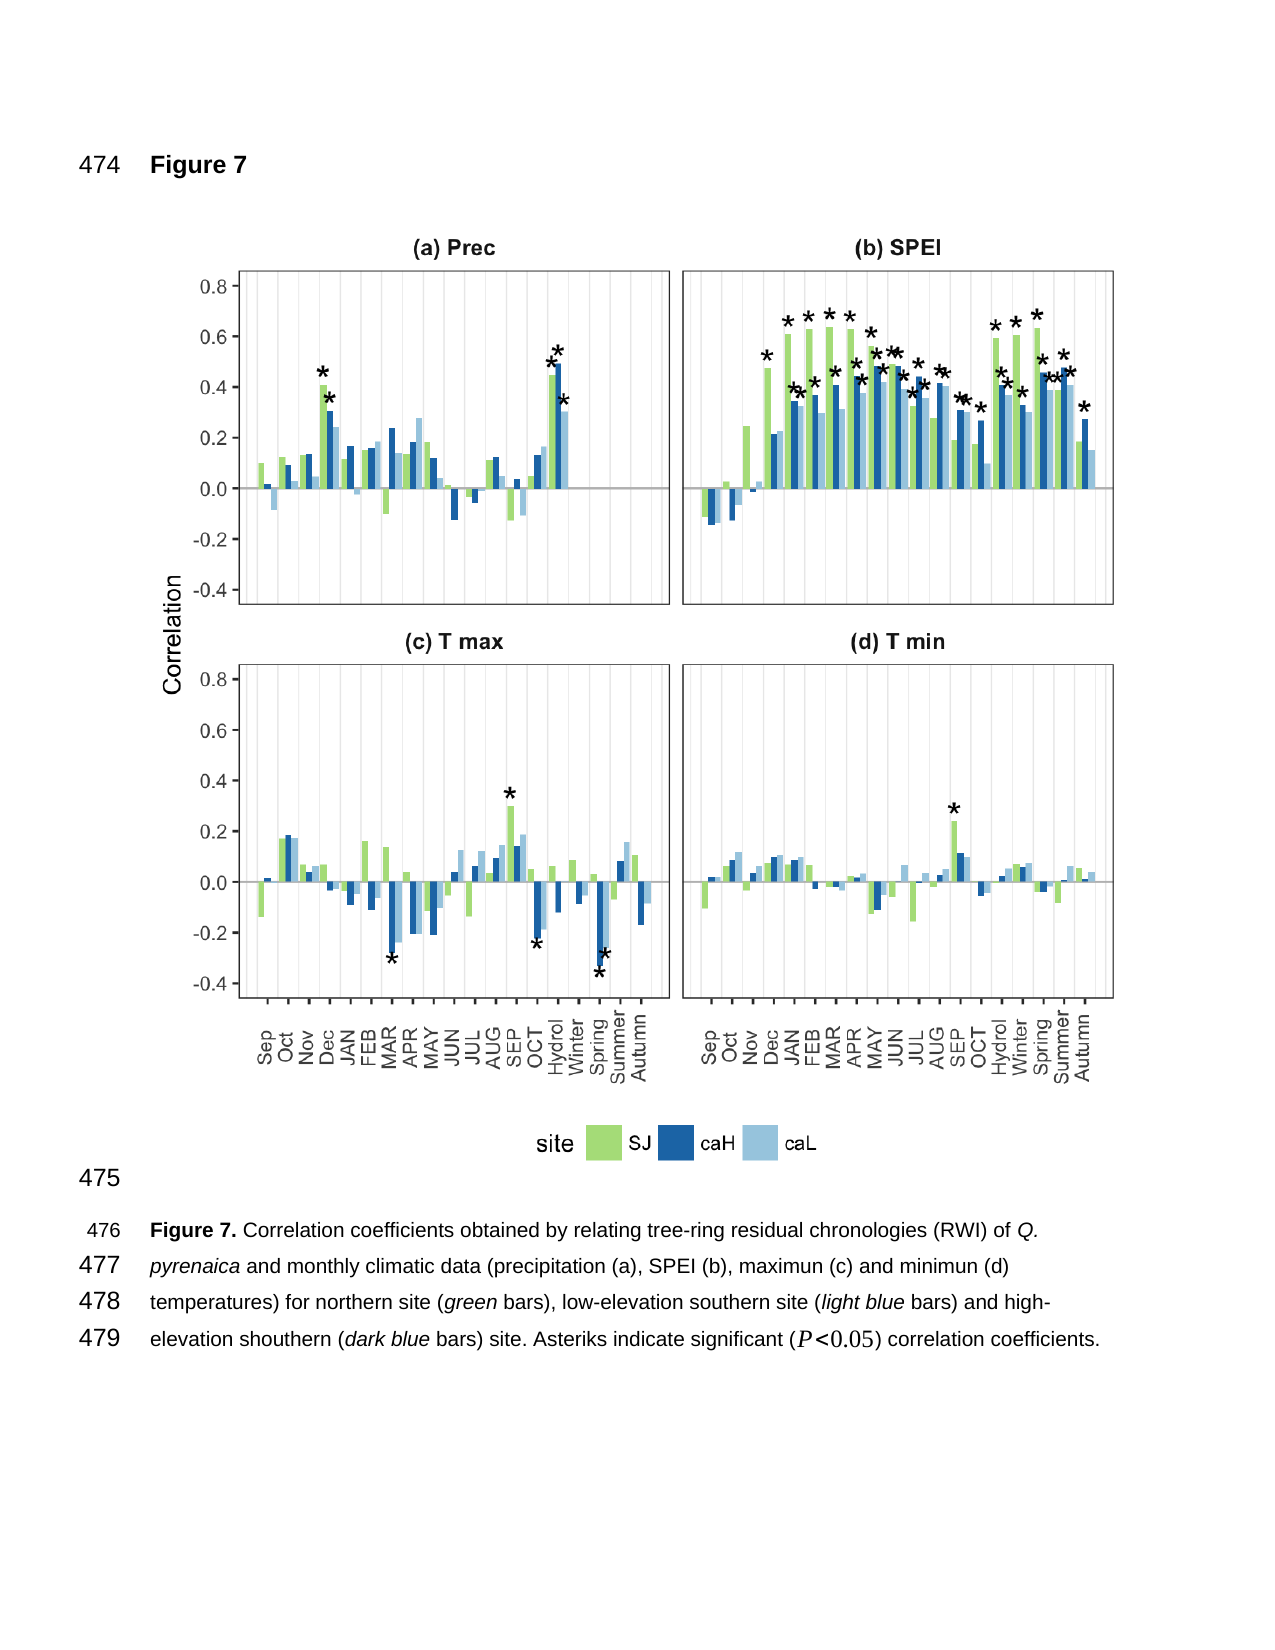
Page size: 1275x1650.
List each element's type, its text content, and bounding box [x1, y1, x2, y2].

picture [150, 211, 1125, 1187]
text Figure 7. Correlation coefficients obtained by relating tree-ring residual chronologies (RWI) of Q. pyrenaica and monthly climatic data (precipitation (a), SPEI (b), maximun (c) and minimun (d) temperatures) for northern site (green bars), low-elevation southern site (light blue bars) and high-elevation shouthern (dark blue bars) site. Asteriks indicate significant () correlation coefficients. [150, 1218, 1125, 1353]
subtitle Figure 7 [150, 150, 1125, 179]
